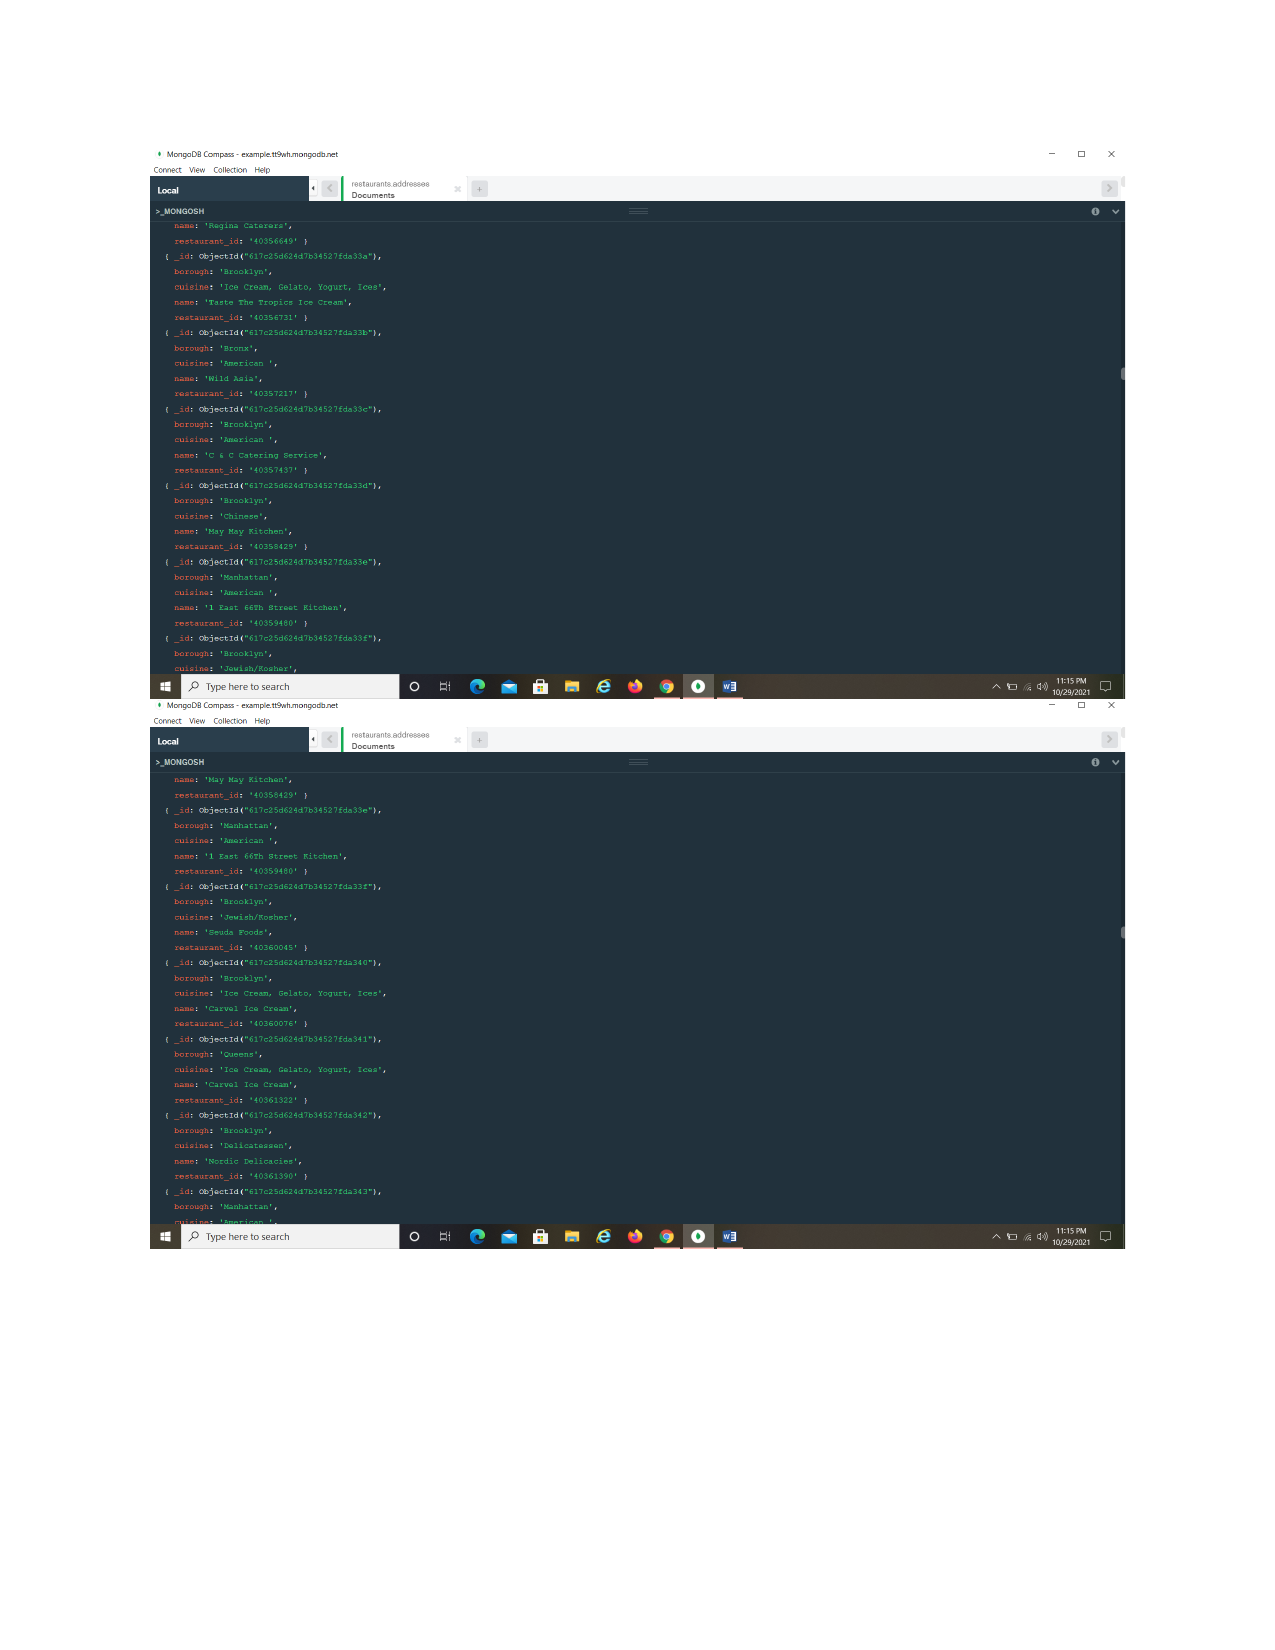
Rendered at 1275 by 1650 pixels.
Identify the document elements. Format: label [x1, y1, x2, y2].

picture [150, 150, 1125, 699]
picture [150, 700, 1125, 1249]
